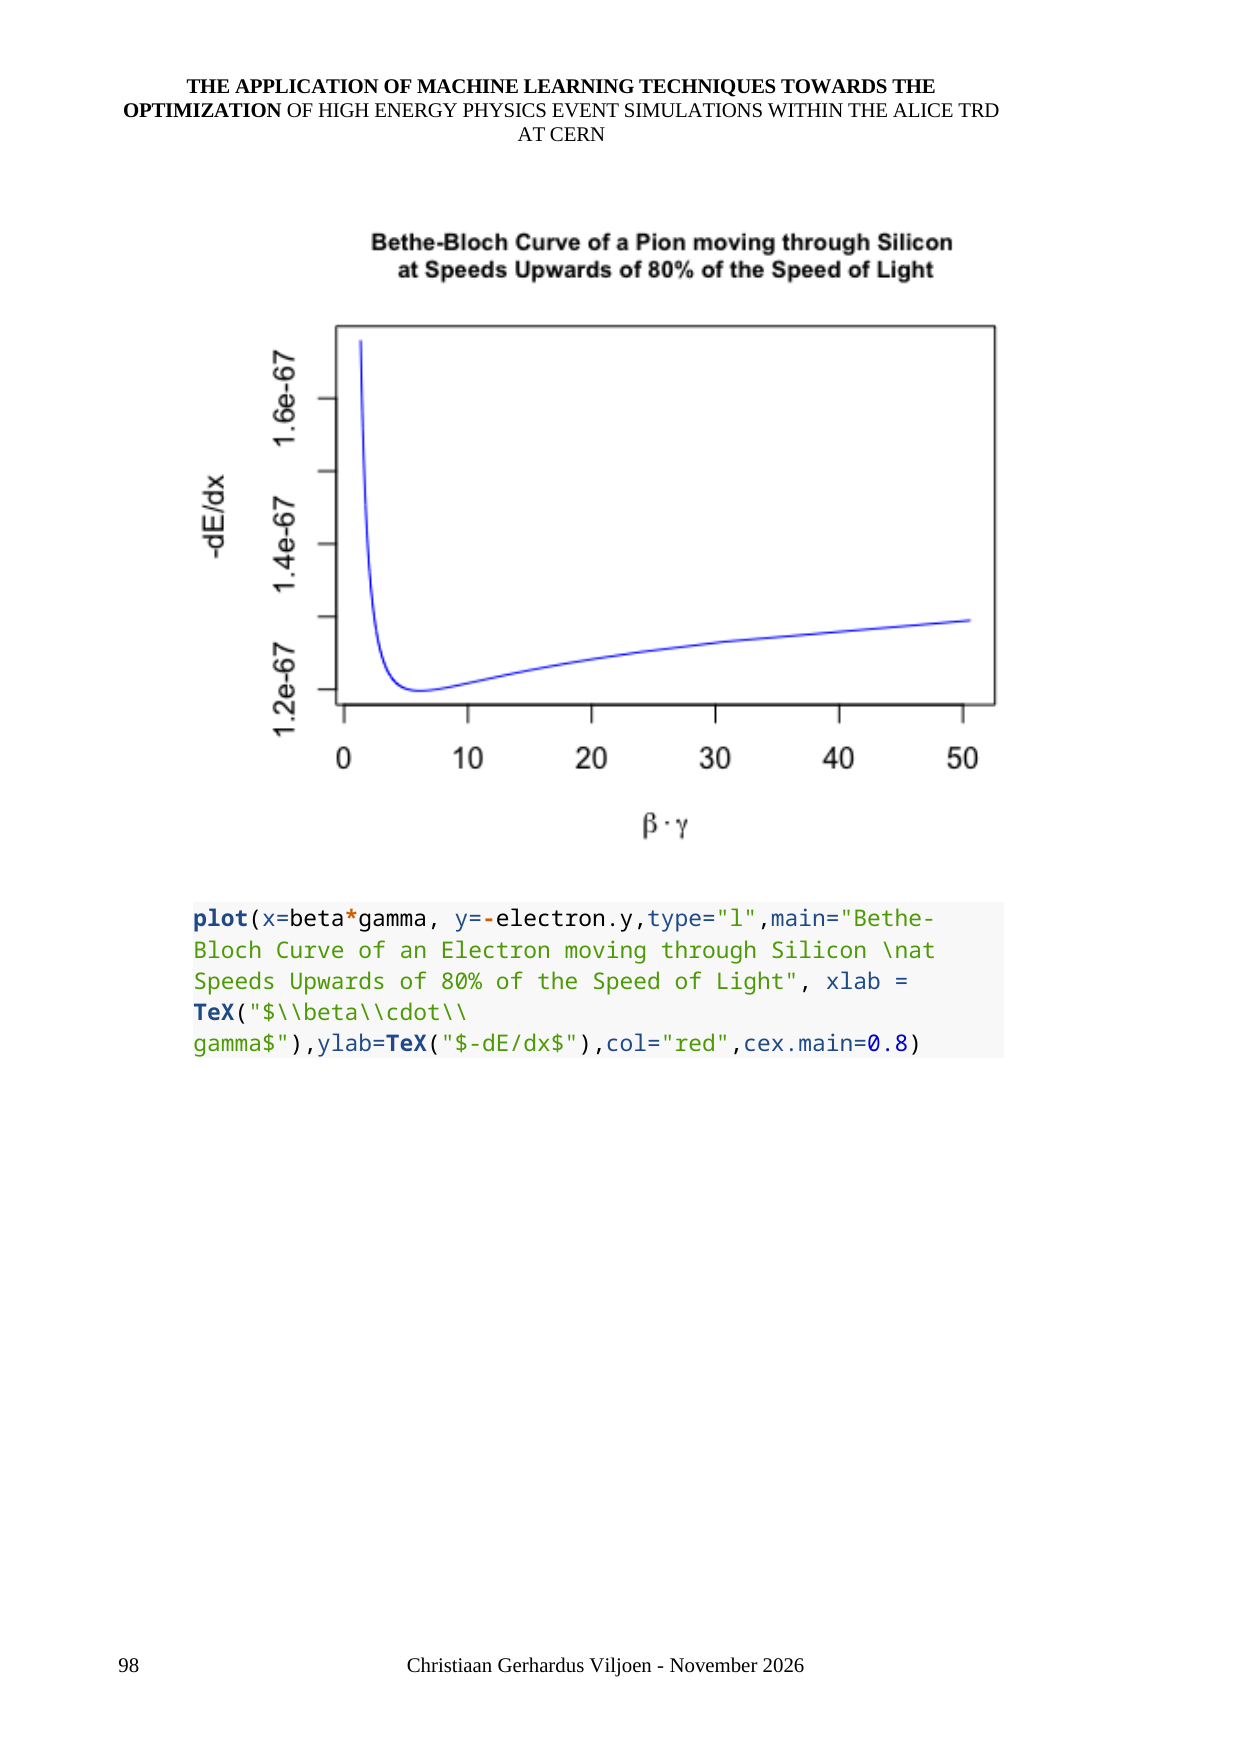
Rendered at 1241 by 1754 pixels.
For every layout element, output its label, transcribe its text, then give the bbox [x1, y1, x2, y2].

picture [193, 183, 1069, 884]
text plot(x=beta*gamma, y=-electron.y,type="l",main="Bethe-Bloch Curve of an Electron moving through Silicon \nat Speeds Upwards of 80% of the Speed of Light", xlab = TeX("$\\beta\\cdot\\gamma$"),ylab=TeX("$-dE/dx$"),col="red",cex.main=0.8) [193, 902, 1004, 1058]
